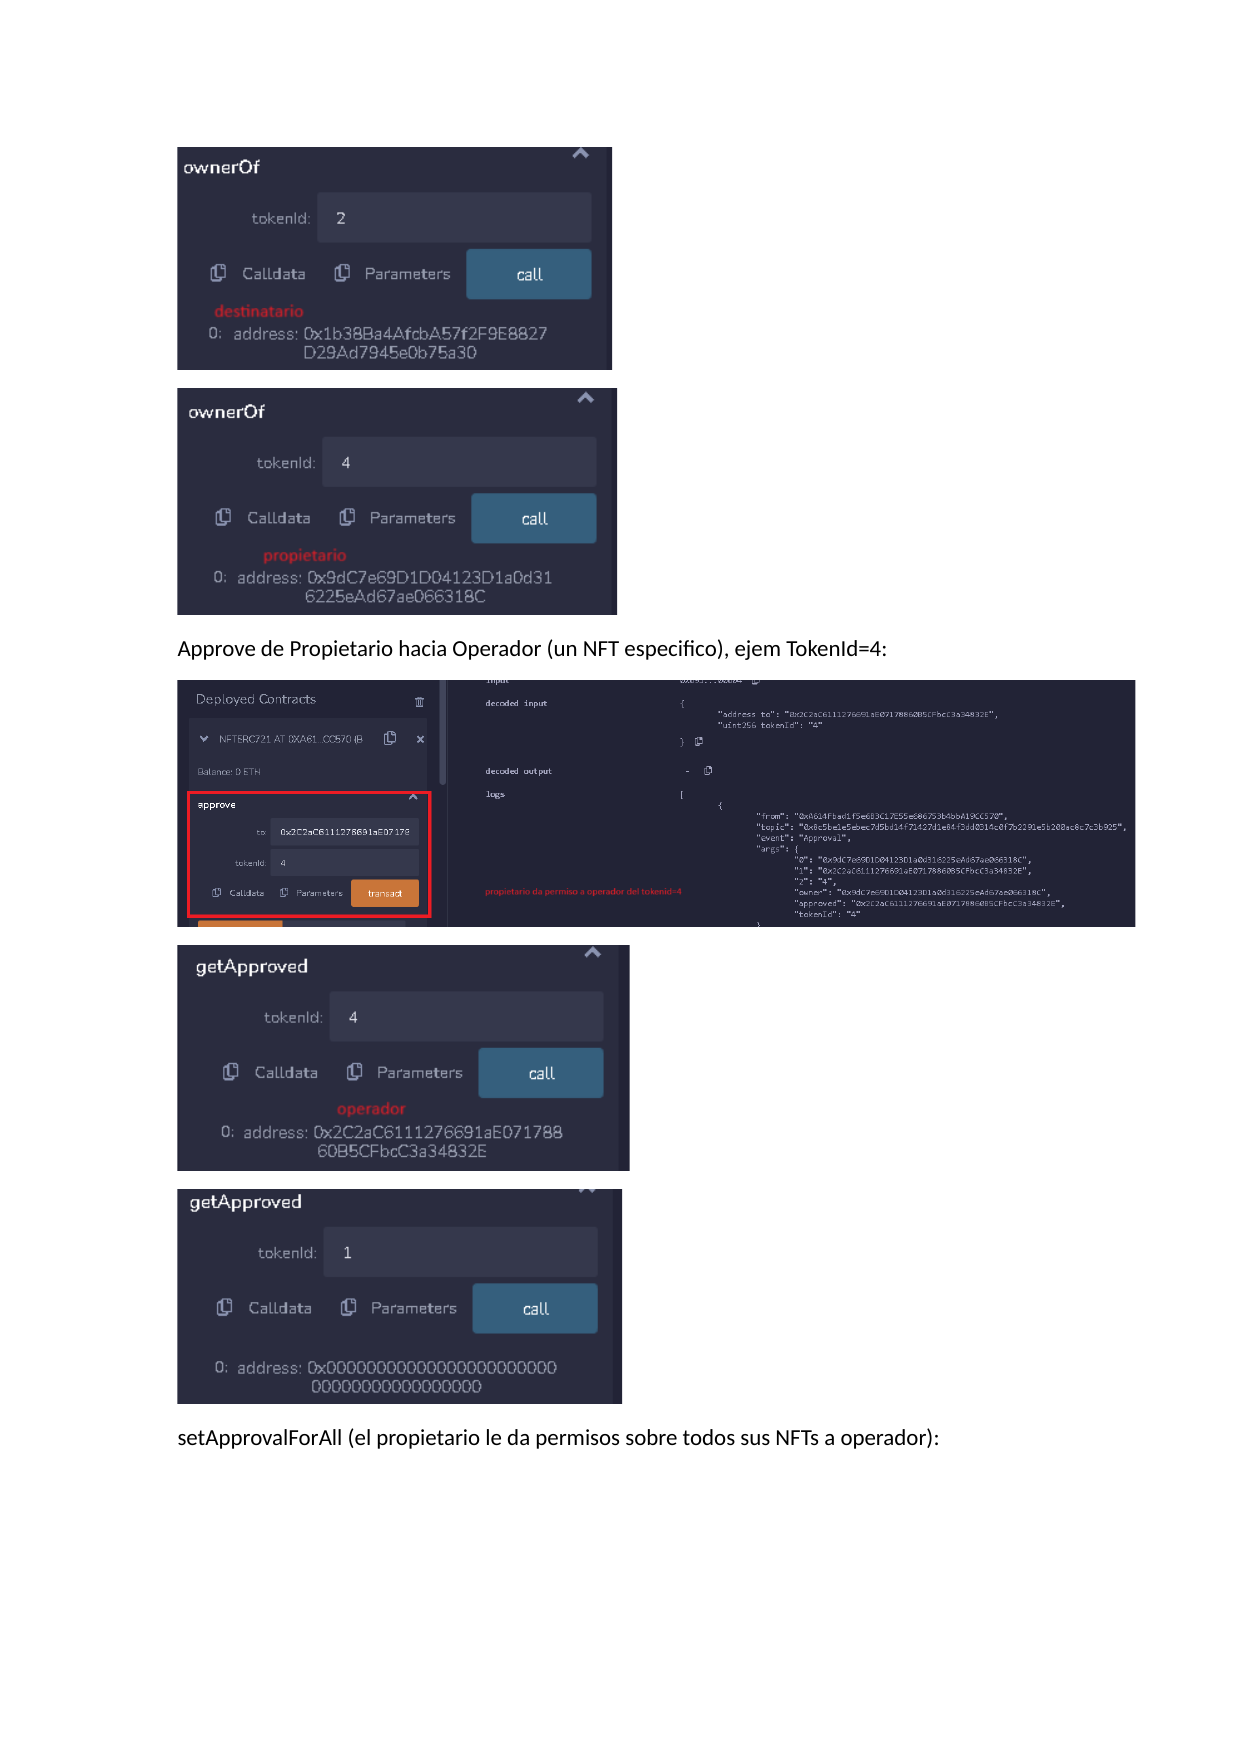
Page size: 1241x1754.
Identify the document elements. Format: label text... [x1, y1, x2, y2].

picture [177, 680, 1136, 927]
text setApprovalForAll (el propietario le da permisos sobre todos sus NFTs a operador): [177, 1423, 1137, 1451]
picture [177, 1189, 623, 1404]
picture [177, 147, 613, 370]
picture [177, 945, 630, 1171]
text Approve de Propietario hacia Operador (un NFT especifico), ejem TokenId=4: [177, 634, 1137, 662]
picture [177, 388, 618, 615]
